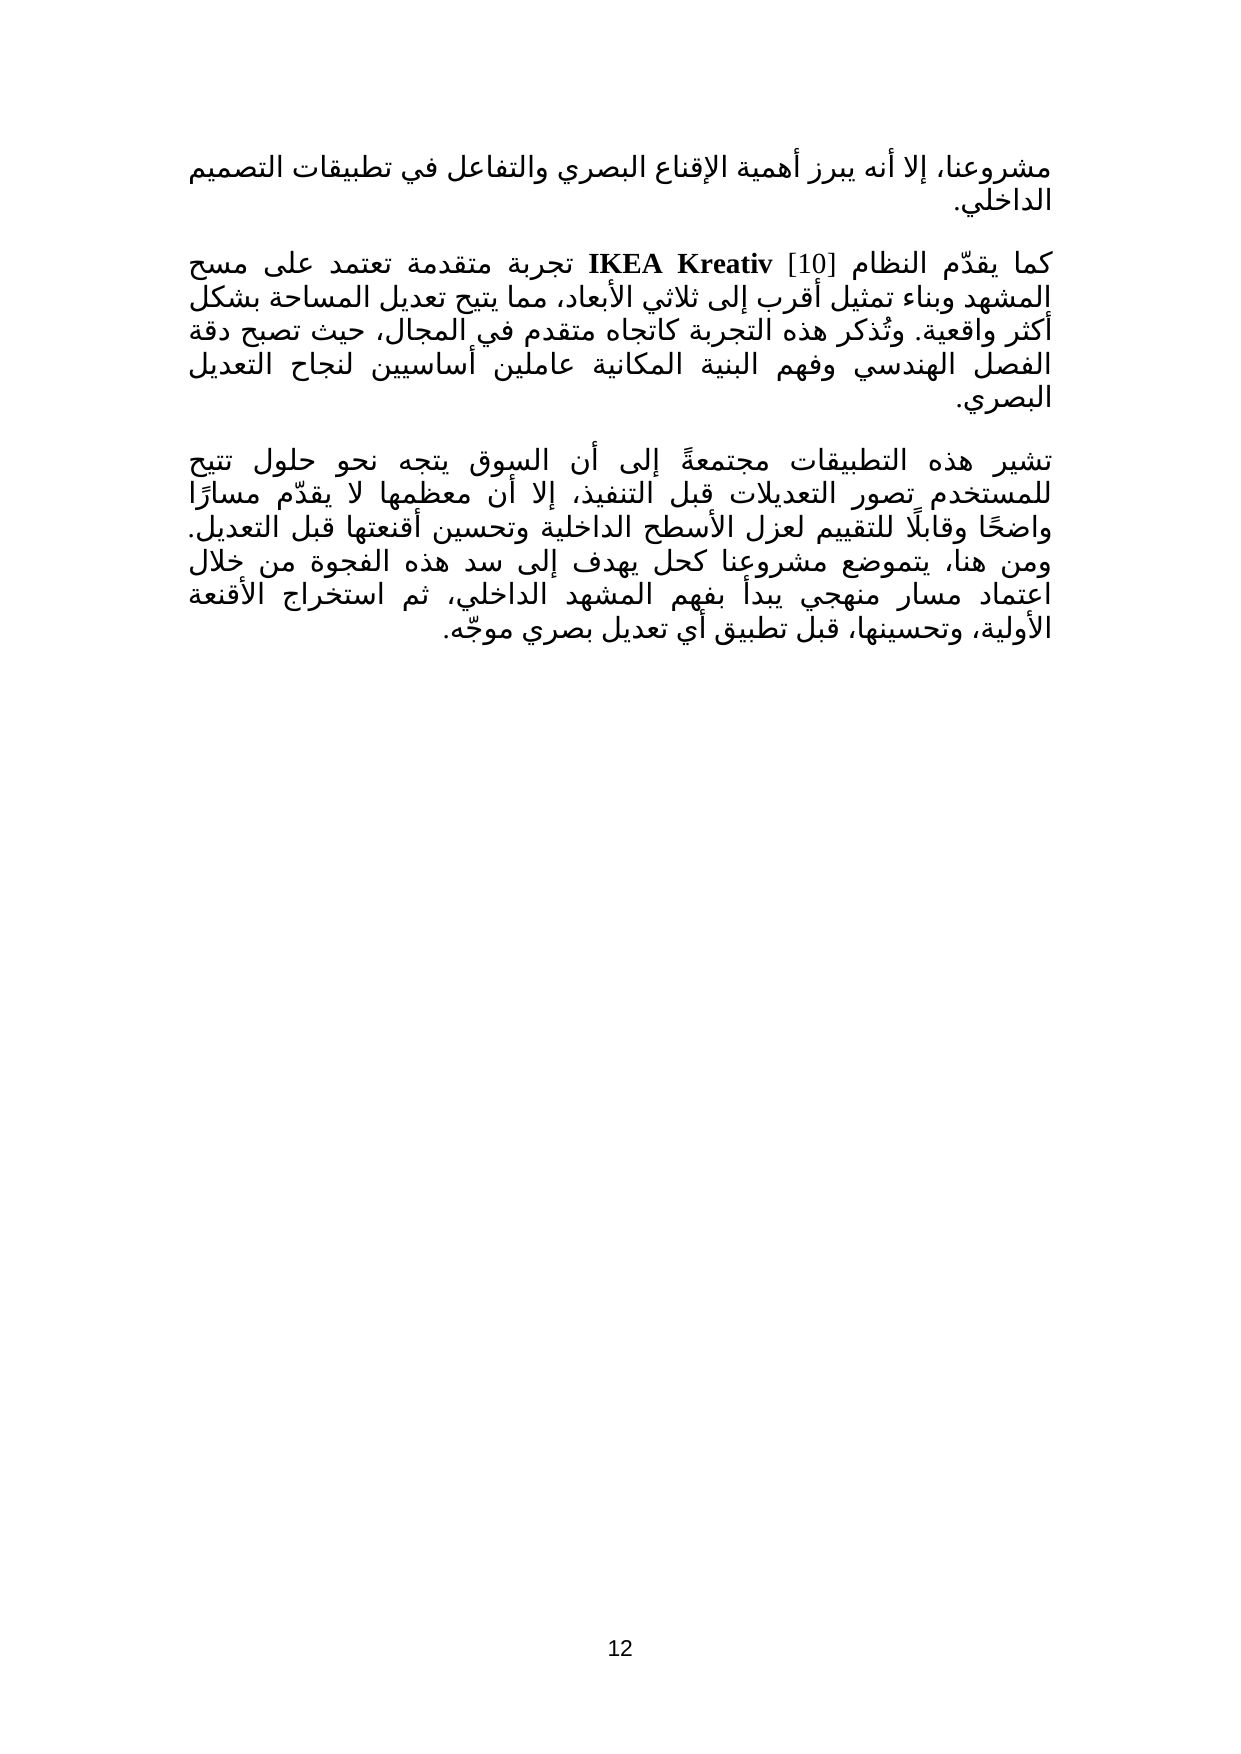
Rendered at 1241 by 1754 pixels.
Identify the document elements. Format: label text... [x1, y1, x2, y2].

text تشير هذه التطبيقات مجتمعةً إلى أن السوق يتجه نحو حلول تتيح للمستخدم تصور التعديلات قبل التنفيذ، إلا أن معظمها لا يقدّم مسارًا واضحًا وقابلًا للتقييم لعزل الأسطح الداخلية وتحسين أقنعتها قبل التعديل. ومن هنا، يتموضع مشروعنا كحل يهدف إلى سد هذه الفجوة من خلال اعتماد مسار منهجي يبدأ بفهم المشهد الداخلي، ثم استخراج الأقنعة الأولية، وتحسينها، قبل تطبيق أي تعديل بصري موجّه. [187, 443, 1053, 644]
text كما يقدّم النظام [10] IKEA Kreativ تجربة متقدمة تعتمد على مسح المشهد وبناء تمثيل أقرب إلى ثلاثي الأبعاد، مما يتيح تعديل المساحة بشكل أكثر واقعية. وتُذكر هذه التجربة كاتجاه متقدم في المجال، حيث تصبح دقة الفصل الهندسي وفهم البنية المكانية عاملين أساسيين لنجاح التعديل البصري. [187, 246, 1053, 414]
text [187, 150, 1053, 217]
